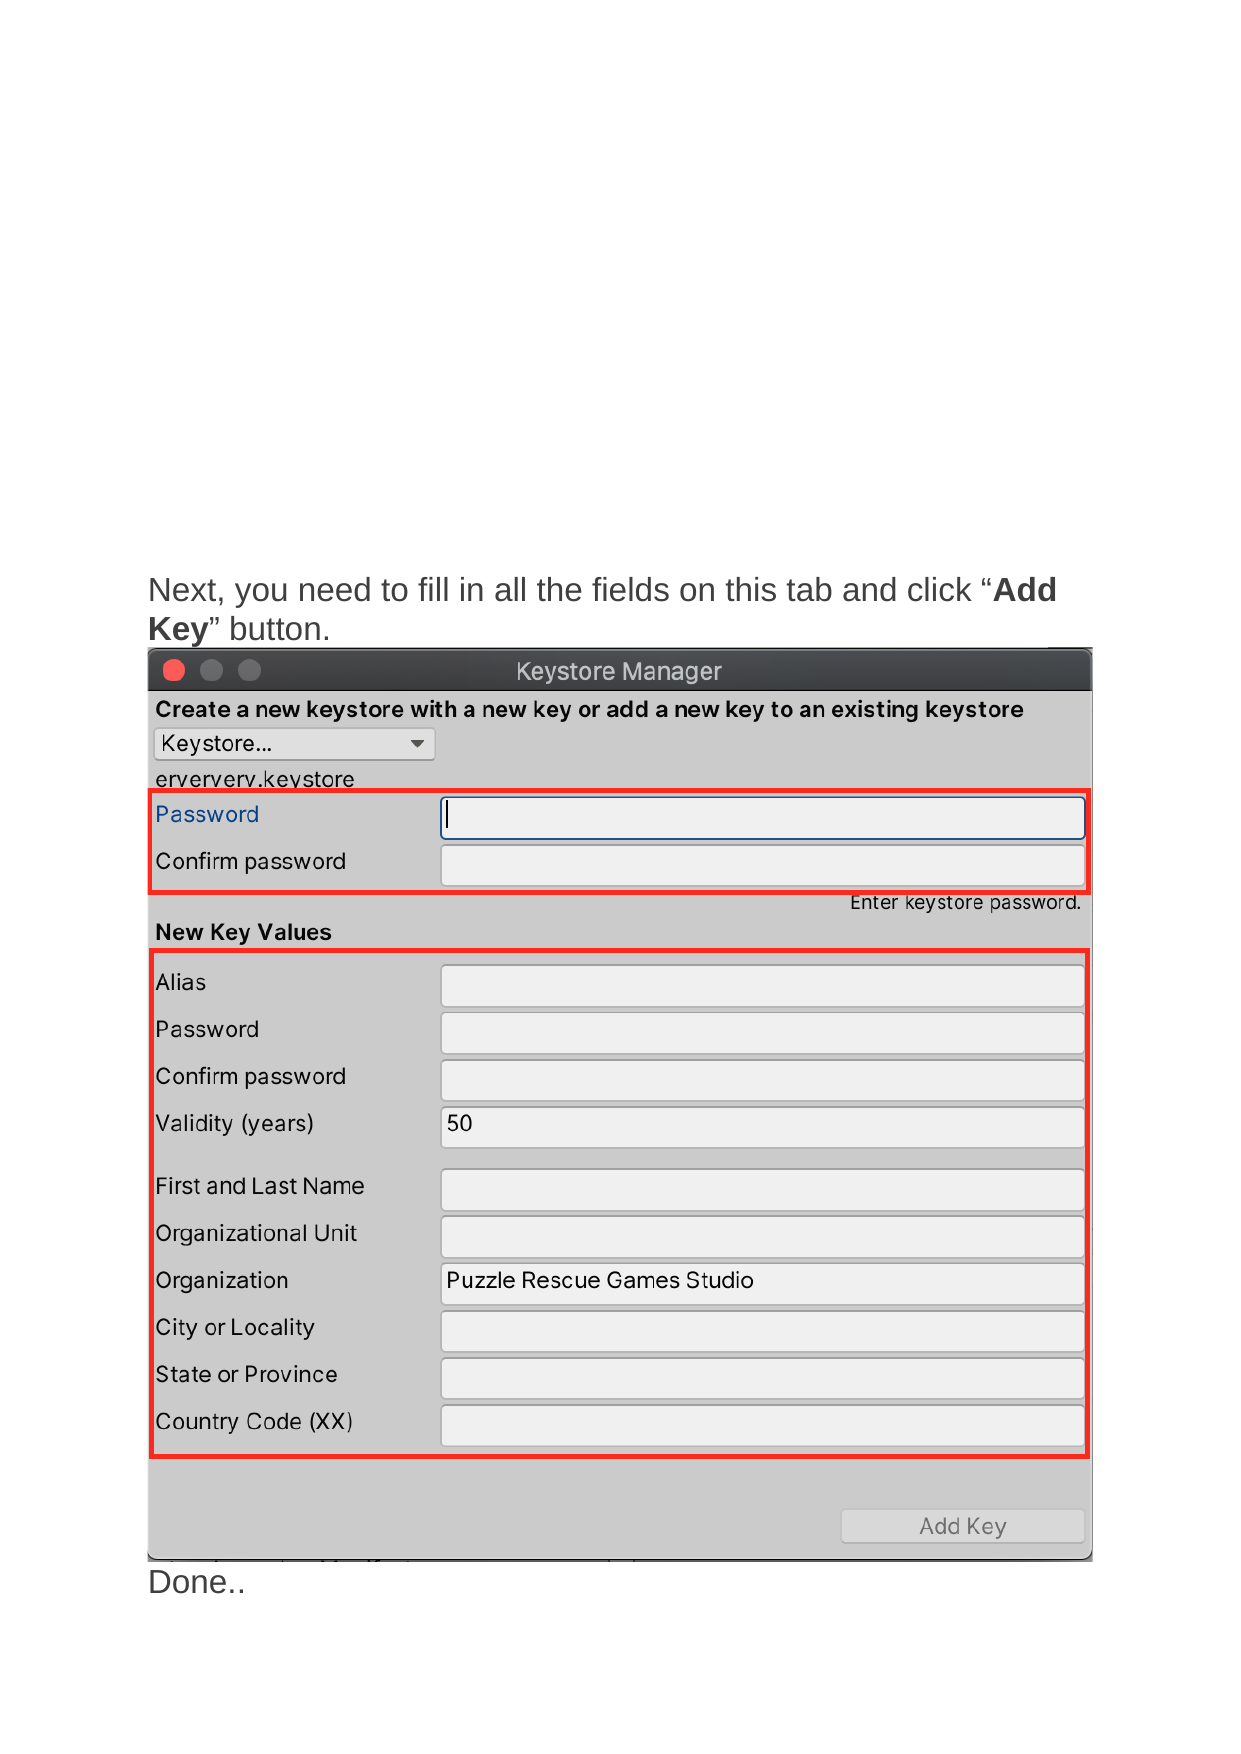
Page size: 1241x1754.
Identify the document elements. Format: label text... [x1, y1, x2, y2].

picture [147, 647, 1093, 1562]
text Next, you need to fill in all the fields on this tab and click “Add Key” button. [148, 570, 1093, 647]
text Done.. [148, 1562, 1093, 1601]
